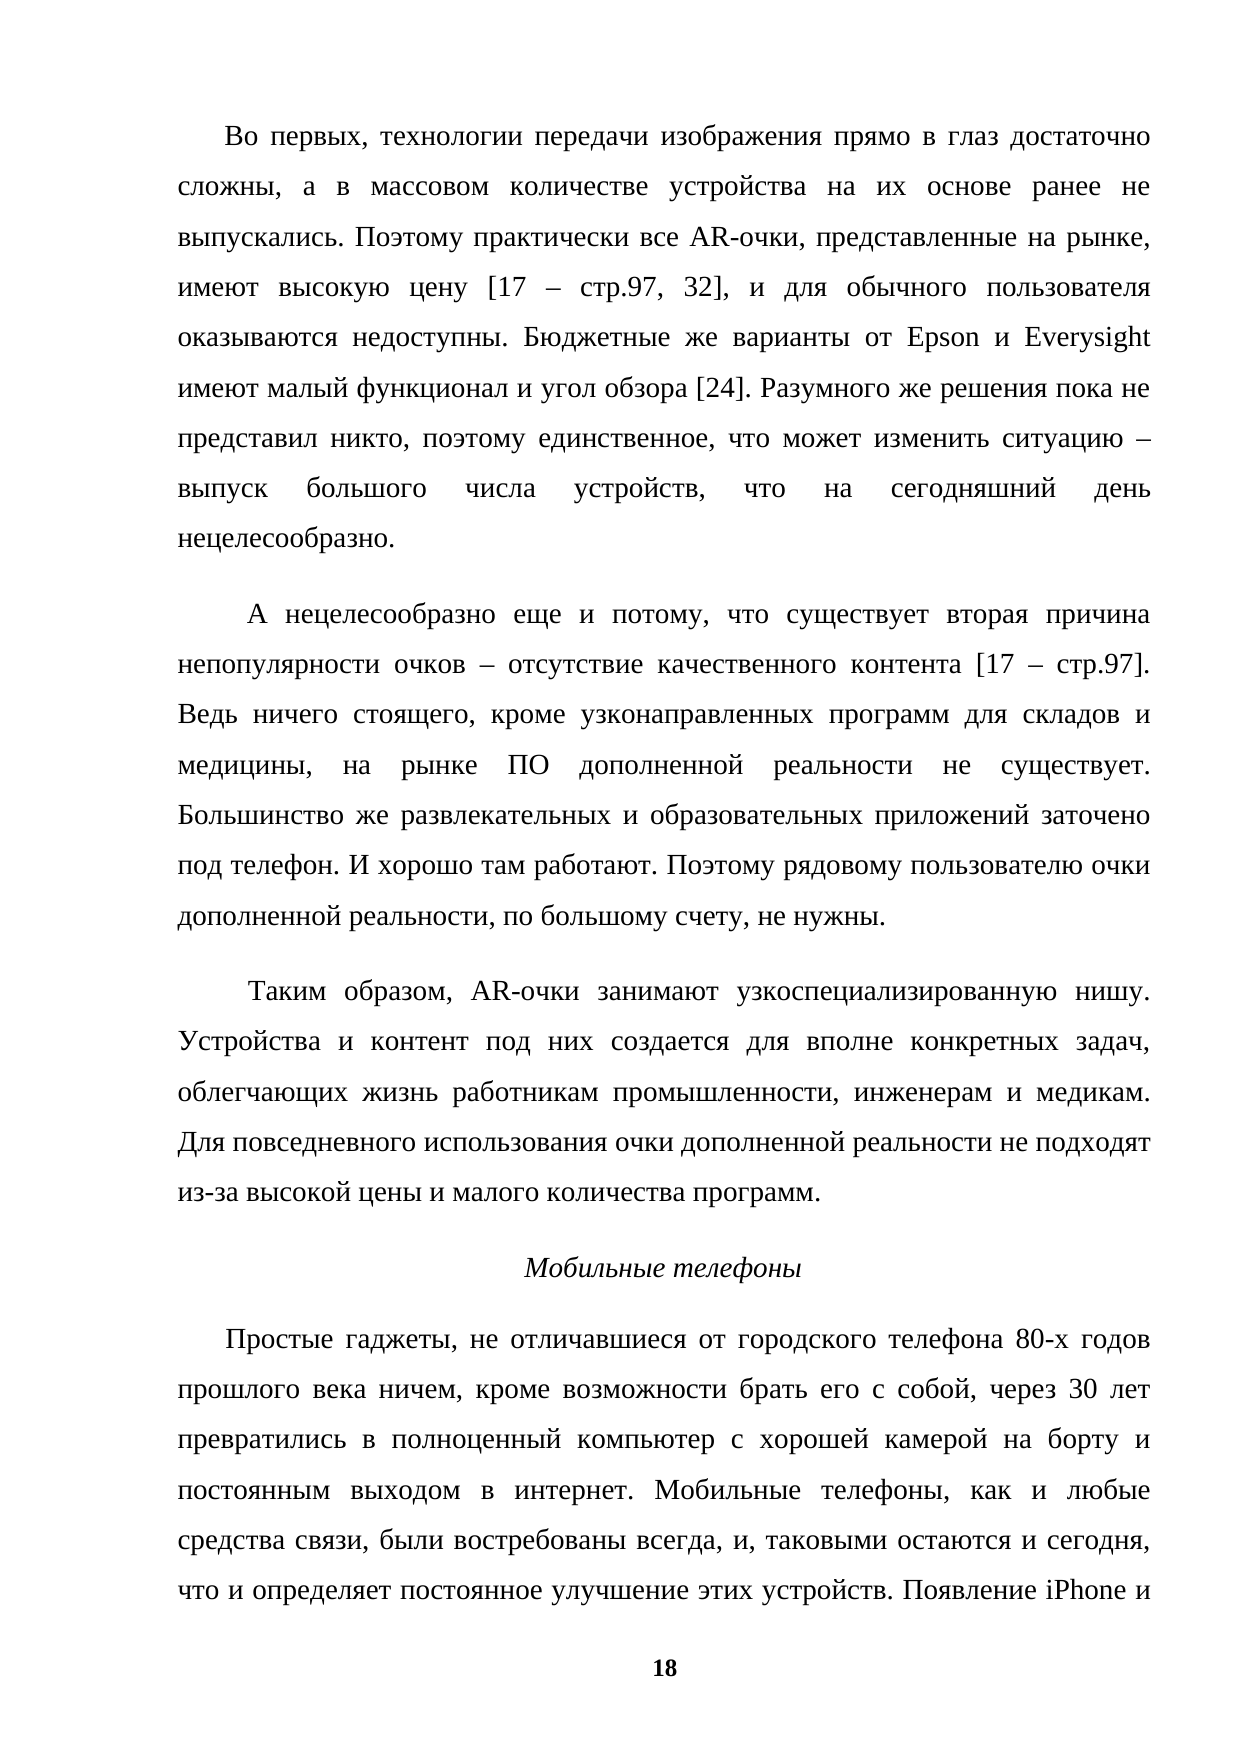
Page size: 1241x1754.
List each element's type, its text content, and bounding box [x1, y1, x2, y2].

text Во первых, технологии передачи изображения прямо в глаз достаточно сложны, а в массовом количестве устройства на их основе ранее не выпускались. Поэтому практически все AR-очки, представленные на рынке, имеют высокую цену [17 – стр.97, 32], и для обычного пользователя оказываются недоступны. Бюджетные же варианты от Epson и Everysight имеют малый функционал и угол обзора [24]. Разумного же решения пока не представил никто, поэтому единственное, что может изменить ситуацию – выпуск большого числа устройств, что на сегодняшний день нецелесообразно. [177, 118, 1152, 554]
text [177, 1321, 1152, 1606]
text А нецелесообразно еще и потому, что существует вторая причина непопулярности очков – отсутствие качественного контента [17 – стр.97]. Ведь ничего стоящего, кроме узконаправленных программ для складов и медицины, на рынке ПО дополненной реальности не существует. Большинство же развлекательных и образовательных приложений заточено под телефон. И хорошо там работают. Поэтому рядовому пользователю очки дополненной реальности, по большому счету, не нужны. [177, 596, 1152, 931]
text Таким образом, AR-очки занимают узкоспециализированную нишу. Устройства и контент под них создается для вполне конкретных задач, облегчающих жизнь работникам промышленности, инженерам и медикам. Для повседневного использования очки дополненной реальности не подходят из-за высокой цены и малого количества программ. [177, 973, 1152, 1208]
text Мобильные телефоны [177, 1250, 1152, 1283]
